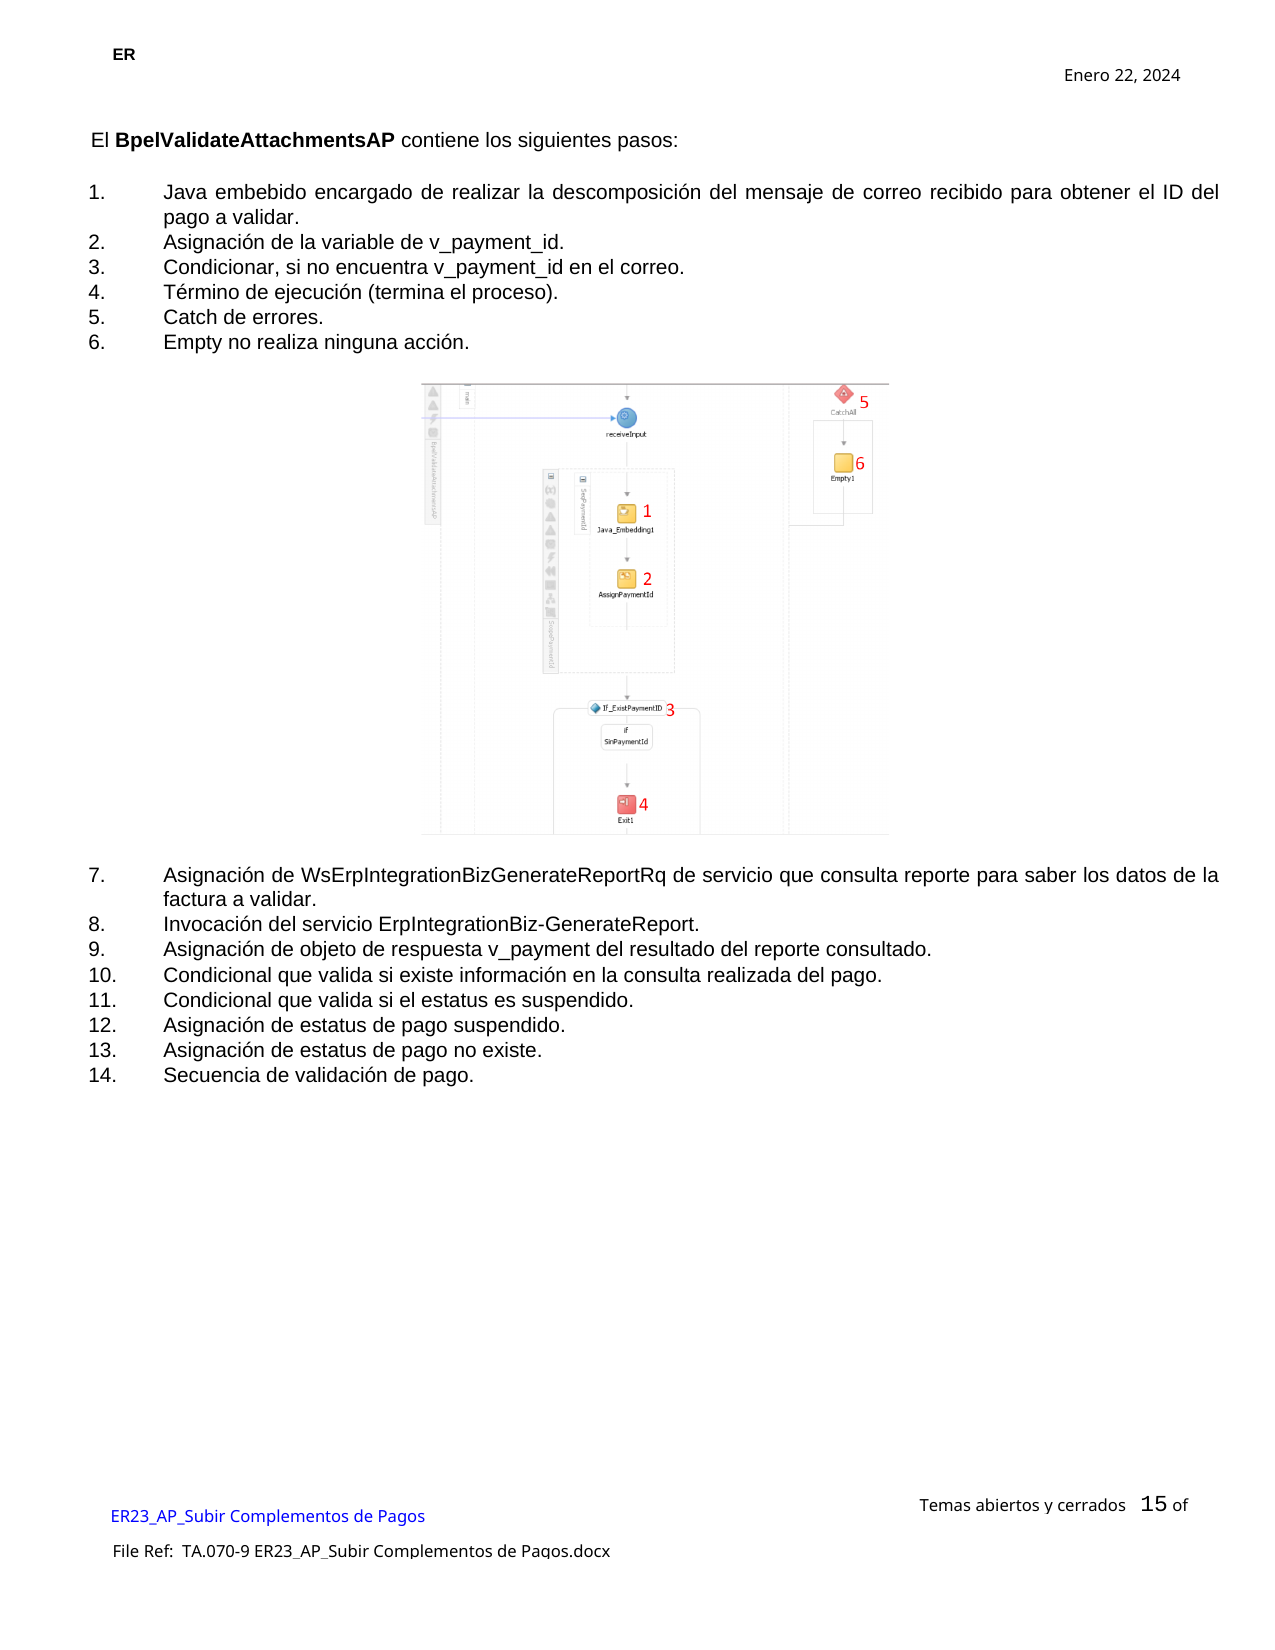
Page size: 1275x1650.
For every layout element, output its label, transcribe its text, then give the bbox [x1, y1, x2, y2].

picture [421, 383, 890, 835]
list Término de ejecución (termina el proceso). [88, 280, 1221, 304]
list Asignación de estatus de pago no existe. [88, 1038, 1221, 1062]
list Asignación de estatus de pago suspendido. [88, 1013, 1221, 1037]
list Condicionar, si no encuentra v_payment_id en el correo. [88, 255, 1221, 279]
list Secuencia de validación de pago. [88, 1063, 1221, 1087]
list Asignación de objeto de respuesta v_payment del resultado del reporte consultado. [88, 937, 1221, 961]
list Asignación de WsErpIntegrationBizGenerateReportRq de servicio que consulta reporte para saber los datos de la factura a validar. [88, 862, 1221, 911]
list Condicional que valida si existe información en la consulta realizada del pago. [88, 962, 1221, 986]
list Invocación del servicio ErpIntegrationBiz-GenerateReport. [88, 912, 1221, 936]
list Asignación de la variable de v_payment_id. [88, 229, 1221, 253]
text El BpelValidateAttachmentsAP contiene los siguientes pasos: [91, 128, 1221, 152]
list Empty no realiza ninguna acción. [88, 330, 1221, 354]
list Condicional que valida si el estatus es suspendido. [88, 987, 1221, 1011]
list Java embebido encargado de realizar la descomposición del mensaje de correo recibido para obtener el ID del pago a validar. [88, 180, 1221, 228]
list Catch de errores. [88, 305, 1221, 329]
